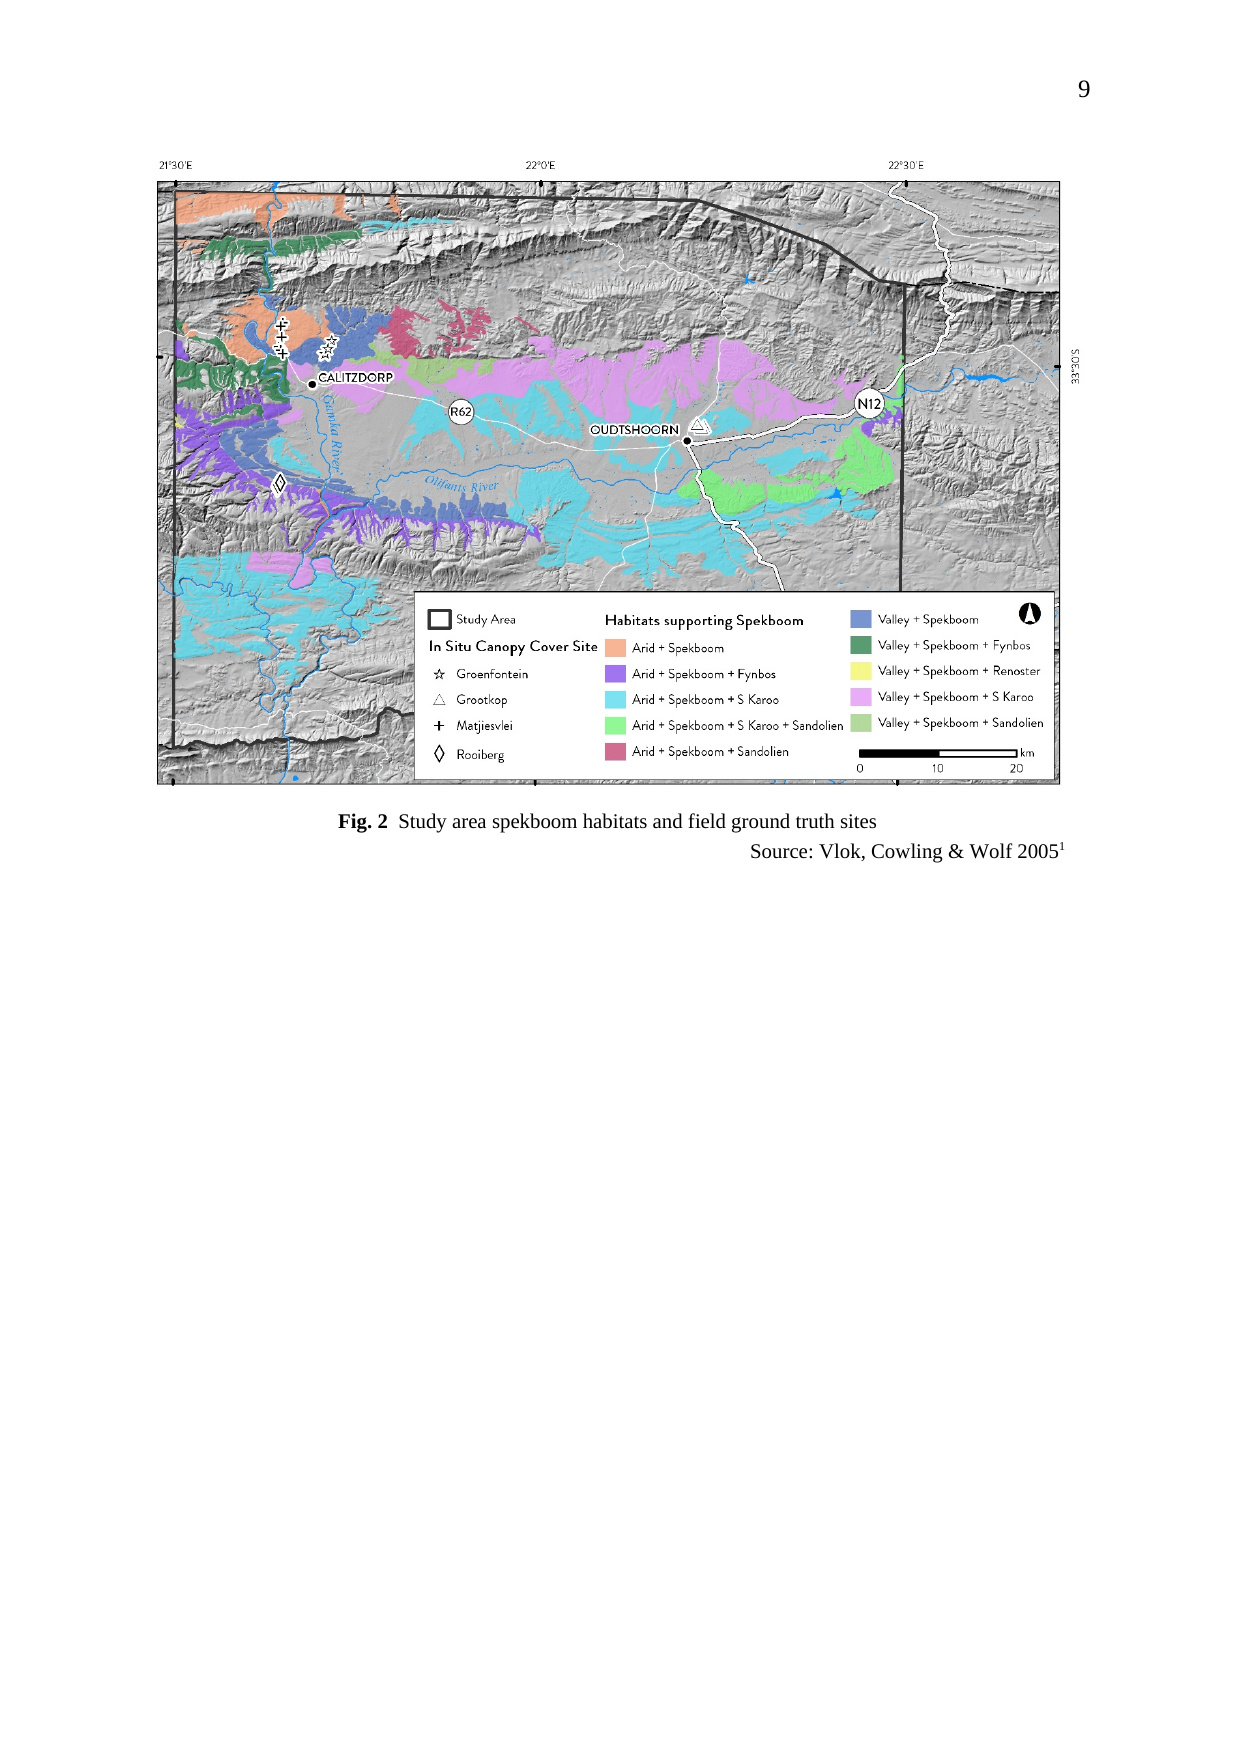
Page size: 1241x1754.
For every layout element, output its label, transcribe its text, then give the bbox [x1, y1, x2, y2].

table_header Fig. 2 Study area spekboom habitats and field ground truth sites [150, 809, 1065, 833]
text Source: Vlok, Cowling & Wolf 20051 [675, 839, 1090, 863]
picture [150, 150, 1091, 797]
